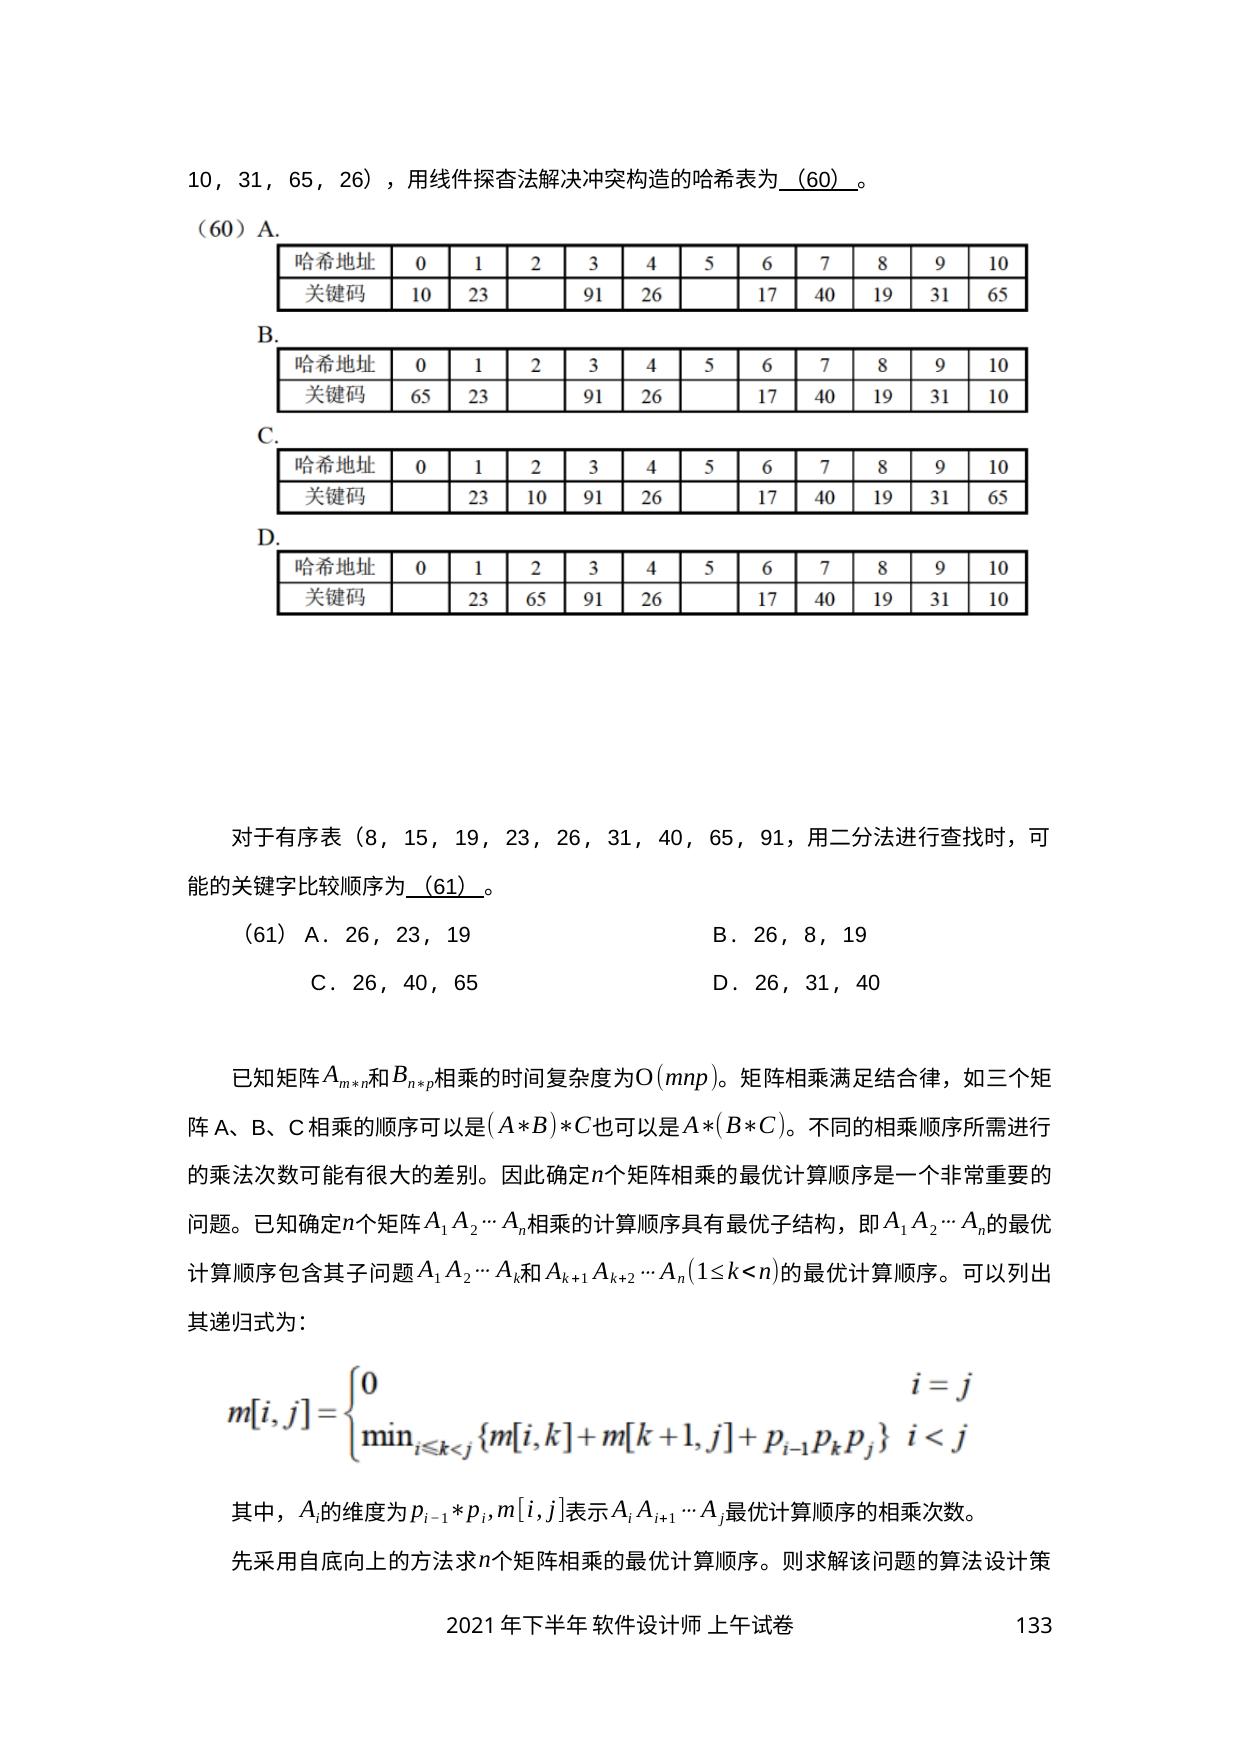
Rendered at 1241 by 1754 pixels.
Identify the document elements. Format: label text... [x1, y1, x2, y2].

text C. 26, 40, 65 D. 26, 31, 40 [187, 966, 1053, 998]
text 其中，的维度为表示最优计算顺序的相乘次数。 [187, 1495, 1053, 1527]
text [187, 1543, 1053, 1576]
picture [187, 210, 1053, 636]
picture [203, 1352, 1038, 1468]
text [187, 162, 1053, 194]
text （61） A. 26, 23, 19 B. 26, 8, 19 [187, 917, 1053, 950]
text 对于有序表（8, 15, 19, 23, 26, 31, 40, 65, 91，用二分法进行查找时，可能的关键字比较顺序为 （61） 。 [187, 820, 1053, 901]
text 已知矩阵和相乘的时间复杂度为。矩阵相乘满足结合律，如三个矩阵A、B、C相乘的顺序可以是也可以是。不同的相乘顺序所需进行的乘法次数可能有很大的差别。因此确定个矩阵相乘的最优计算顺序是一个非常重要的问题。已知确定个矩阵相乘的计算顺序具有最优子结构，即的最优计算顺序包含其子问题和的最优计算顺序。可以列出其递归式为： [187, 1060, 1053, 1337]
